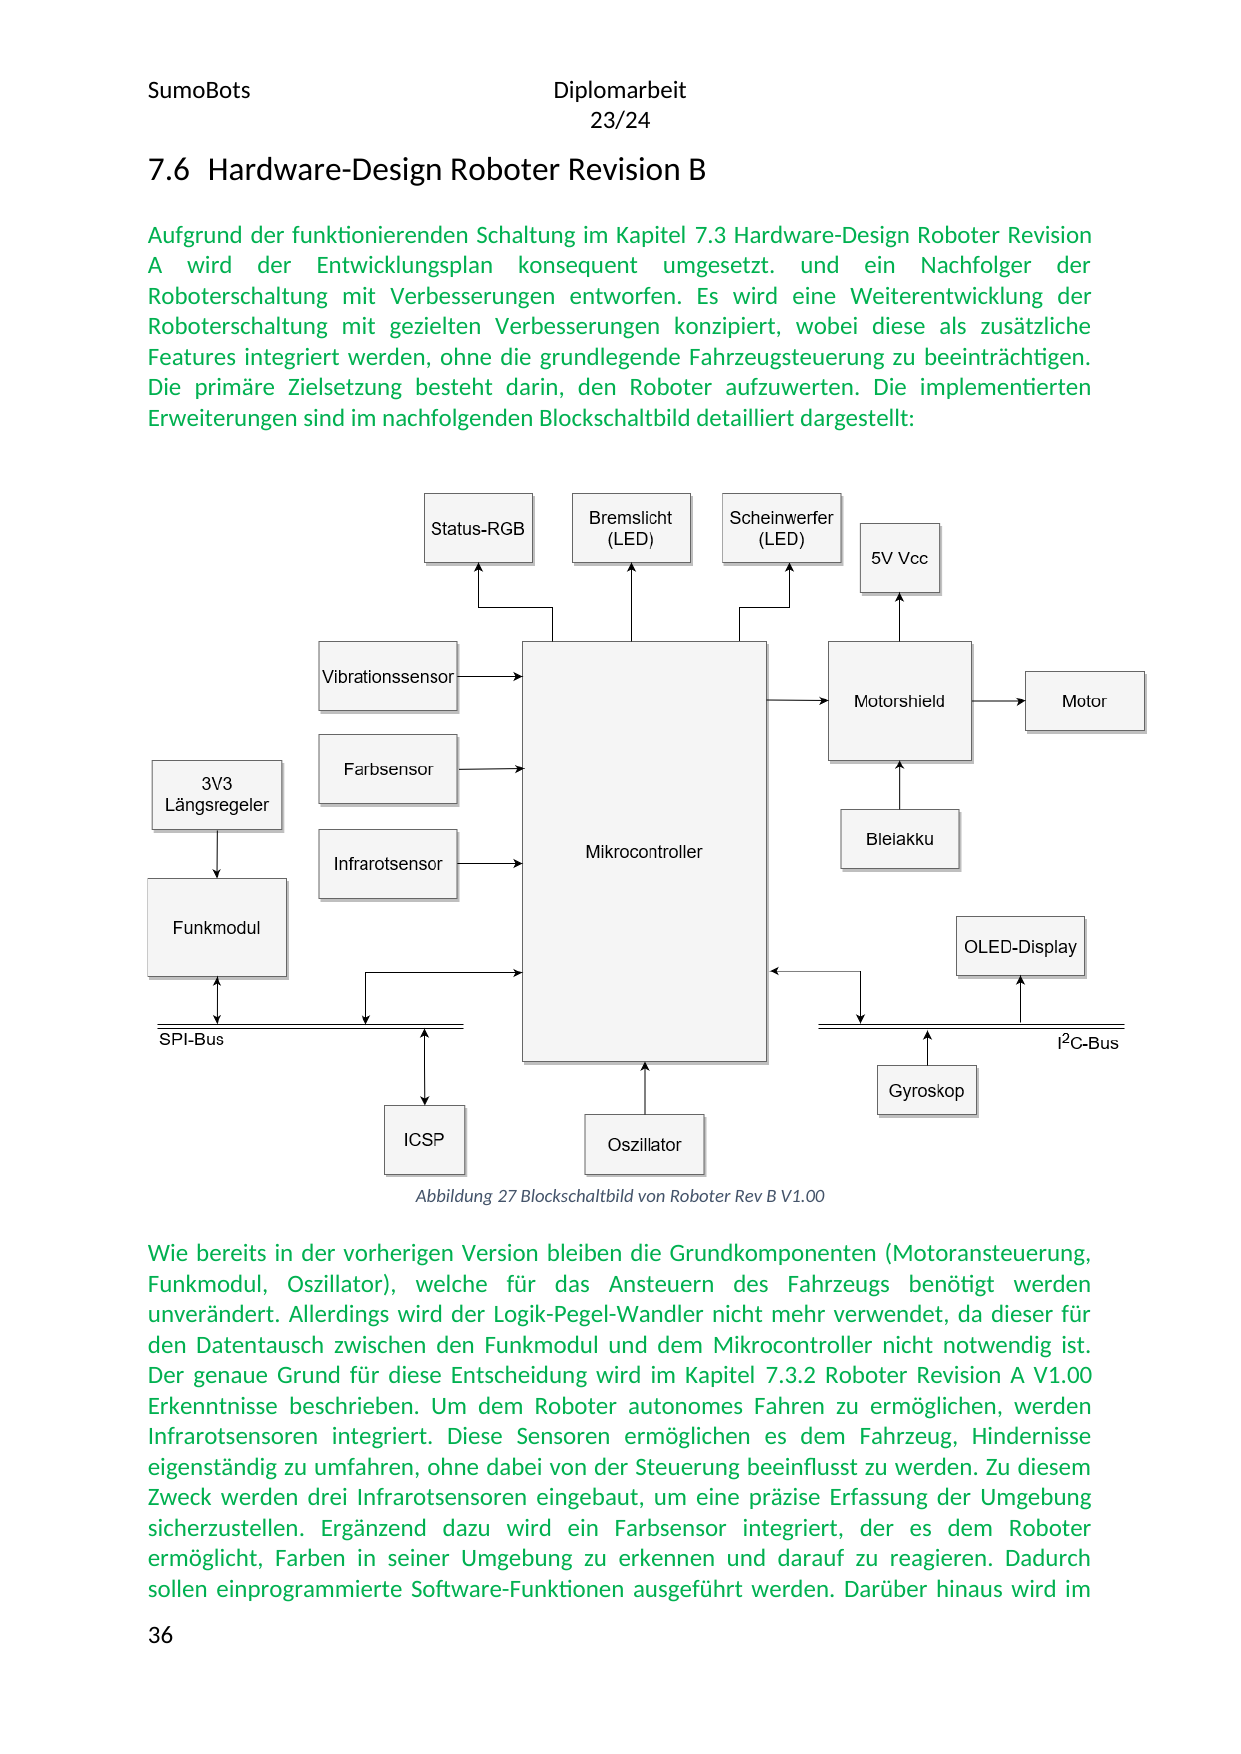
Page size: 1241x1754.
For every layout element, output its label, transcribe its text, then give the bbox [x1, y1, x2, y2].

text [148, 1237, 1093, 1603]
picture [147, 493, 1154, 1177]
subtitle Hardware-Design Roboter Revision B [148, 148, 1093, 188]
text Aufgrund der funktionierenden Schaltung im Kapitel 7.3 Hardware-Design Roboter Revision A wird der Entwicklungsplan konsequent umgesetzt. und ein Nachfolger der Roboterschaltung mit Verbesserungen entworfen. Es wird eine Weiterentwicklung der Roboterschaltung mit gezielten Verbesserungen konzipiert, wobei diese als zusätzliche Features integriert werden, ohne die grundlegende Fahrzeugsteuerung zu beeinträchtigen. Die primäre Zielsetzung besteht darin, den Roboter aufzuwerten. Die implementierten Erweiterungen sind im nachfolgenden Blockschaltbild detailliert dargestellt: [148, 219, 1093, 432]
